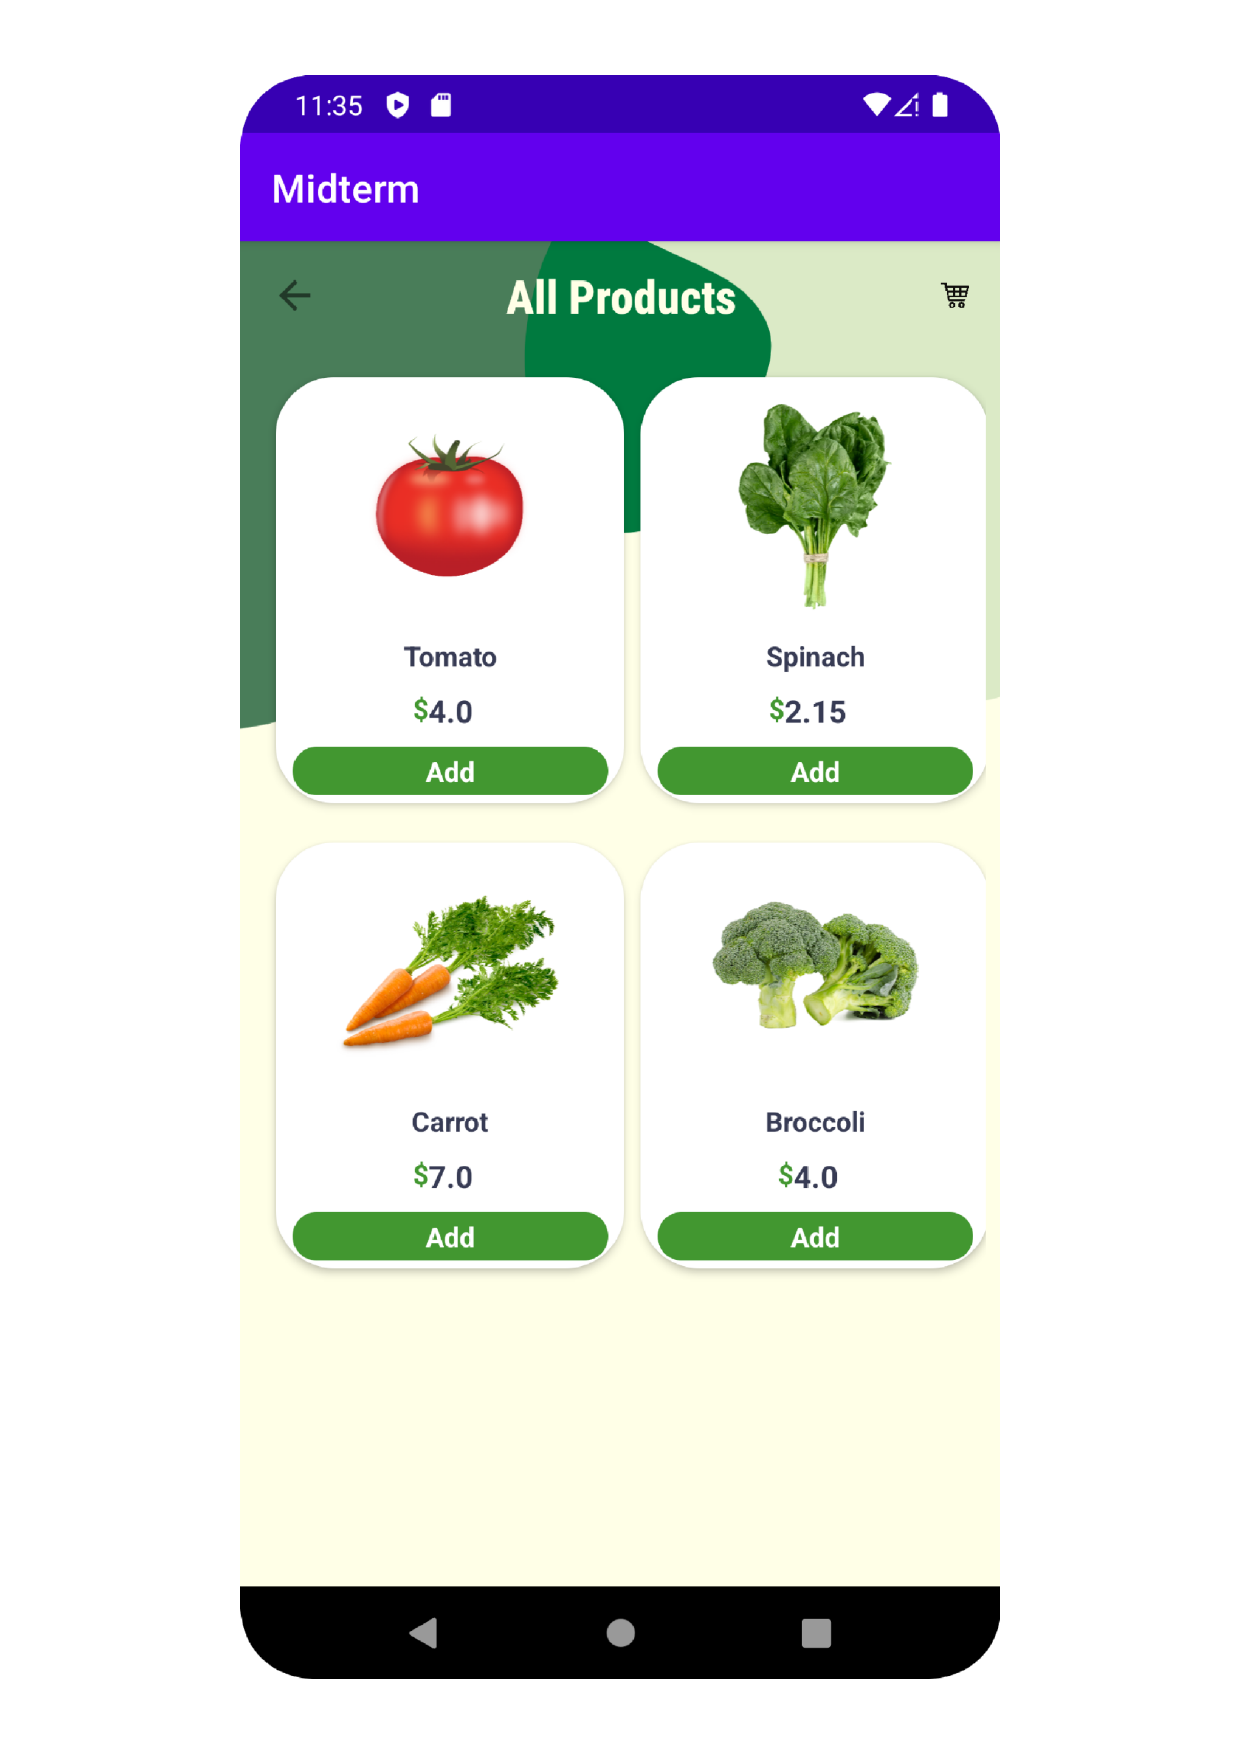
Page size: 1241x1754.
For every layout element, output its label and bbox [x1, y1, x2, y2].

picture [240, 75, 1000, 1679]
